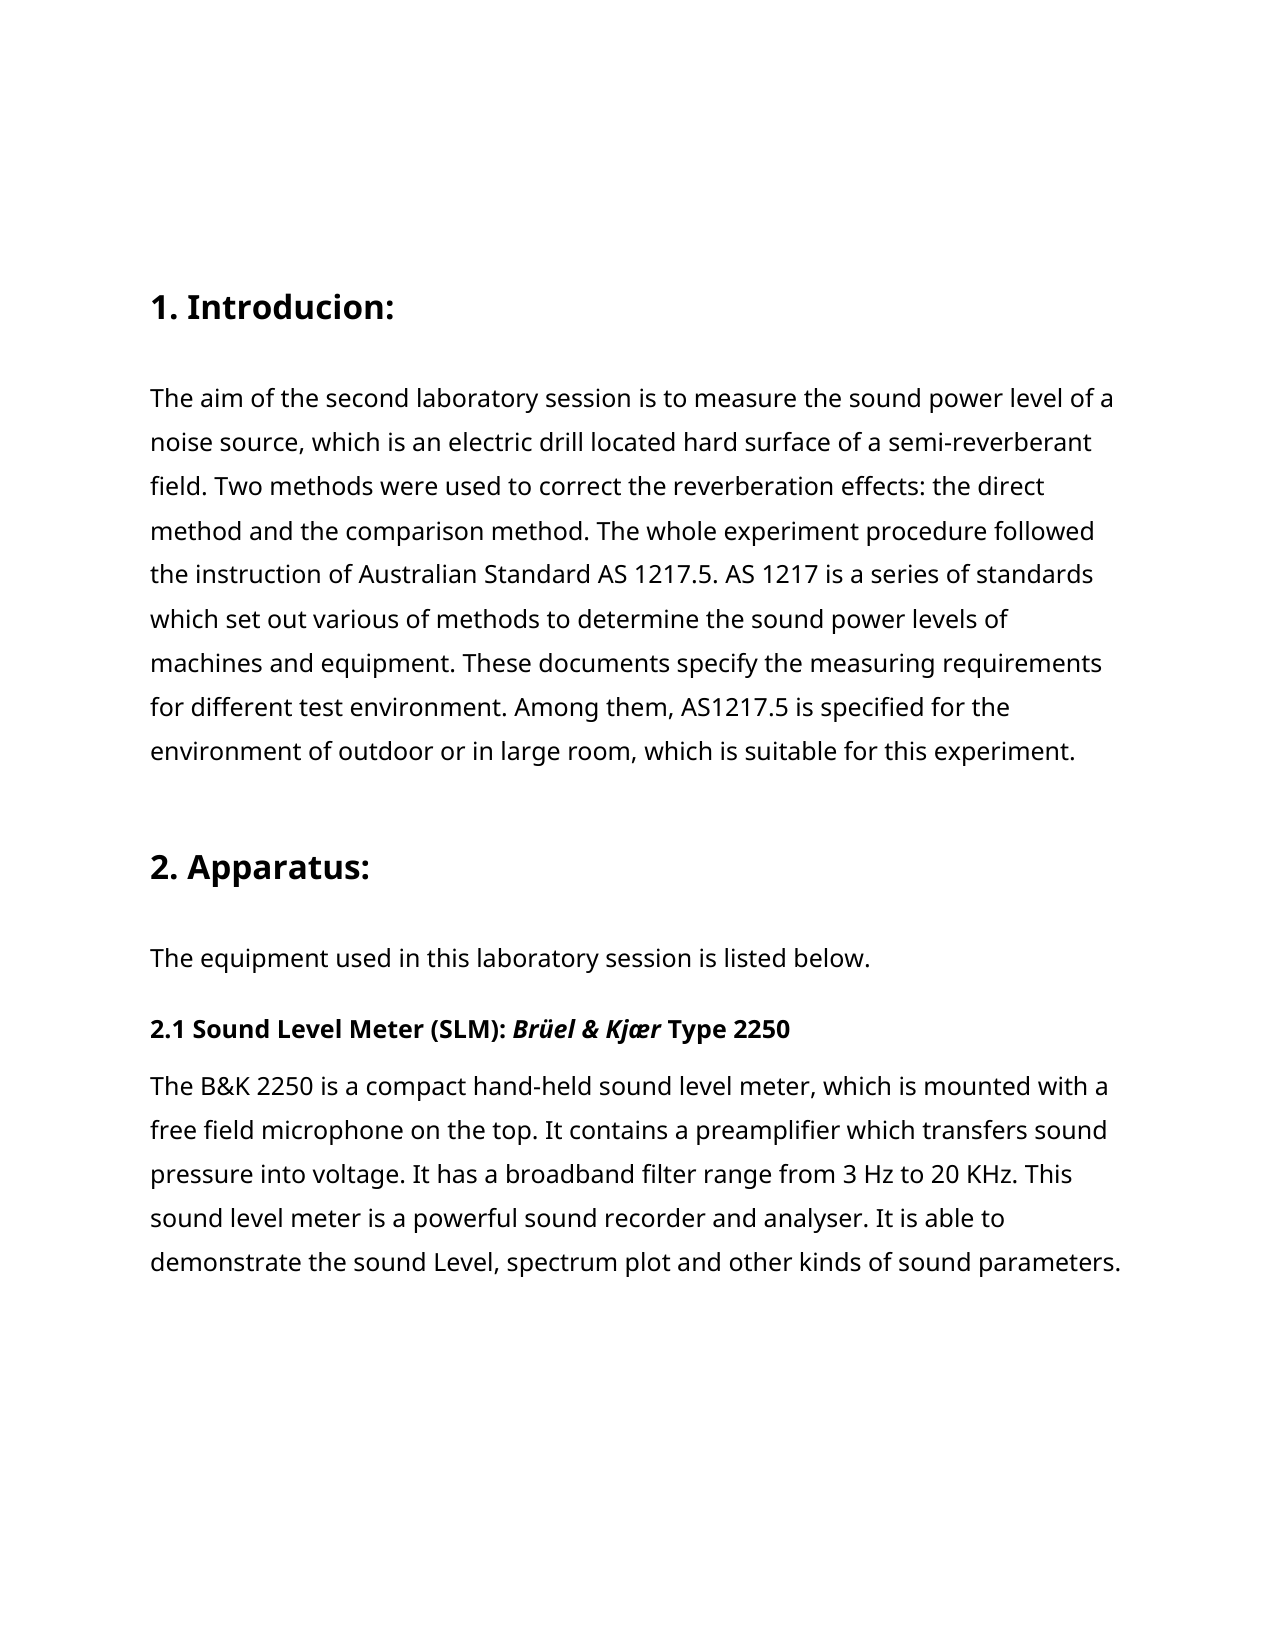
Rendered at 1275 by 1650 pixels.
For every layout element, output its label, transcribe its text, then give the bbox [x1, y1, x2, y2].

subtitle 2. Apparatus: [150, 822, 1125, 911]
subtitle 1. Introducion: [150, 263, 1125, 351]
text The aim of the second laboratory session is to measure the sound power level of a noise source, which is an electric drill located hard surface of a semi-reverberant field. Two methods were used to correct the reverberation effects: the direct method and the comparison method. The whole experiment procedure followed the instruction of Australian Standard AS 1217.5. AS 1217 is a series of standards which set out various of methods to determine the sound power levels of machines and equipment. These documents specify the measuring requirements for different test environment. Among them, AS1217.5 is specified for the environment of outdoor or in large room, which is suitable for this experiment. [150, 376, 1125, 772]
text The B&K 2250 is a compact hand-held sound level meter, which is mounted with a free field microphone on the top. It contains a preamplifier which transfers sound pressure into voltage. It has a broadband filter range from 3 Hz to 20 KHz. This sound level meter is a powerful sound recorder and analyser. It is able to demonstrate the sound Level, spectrum plot and other kinds of sound parameters. [150, 1063, 1125, 1284]
text The equipment used in this laboratory session is listed below. [150, 936, 1125, 980]
subtitle 2.1 Sound Level Meter (SLM): Brüel & Kjær Type 2250 [150, 1007, 1125, 1051]
